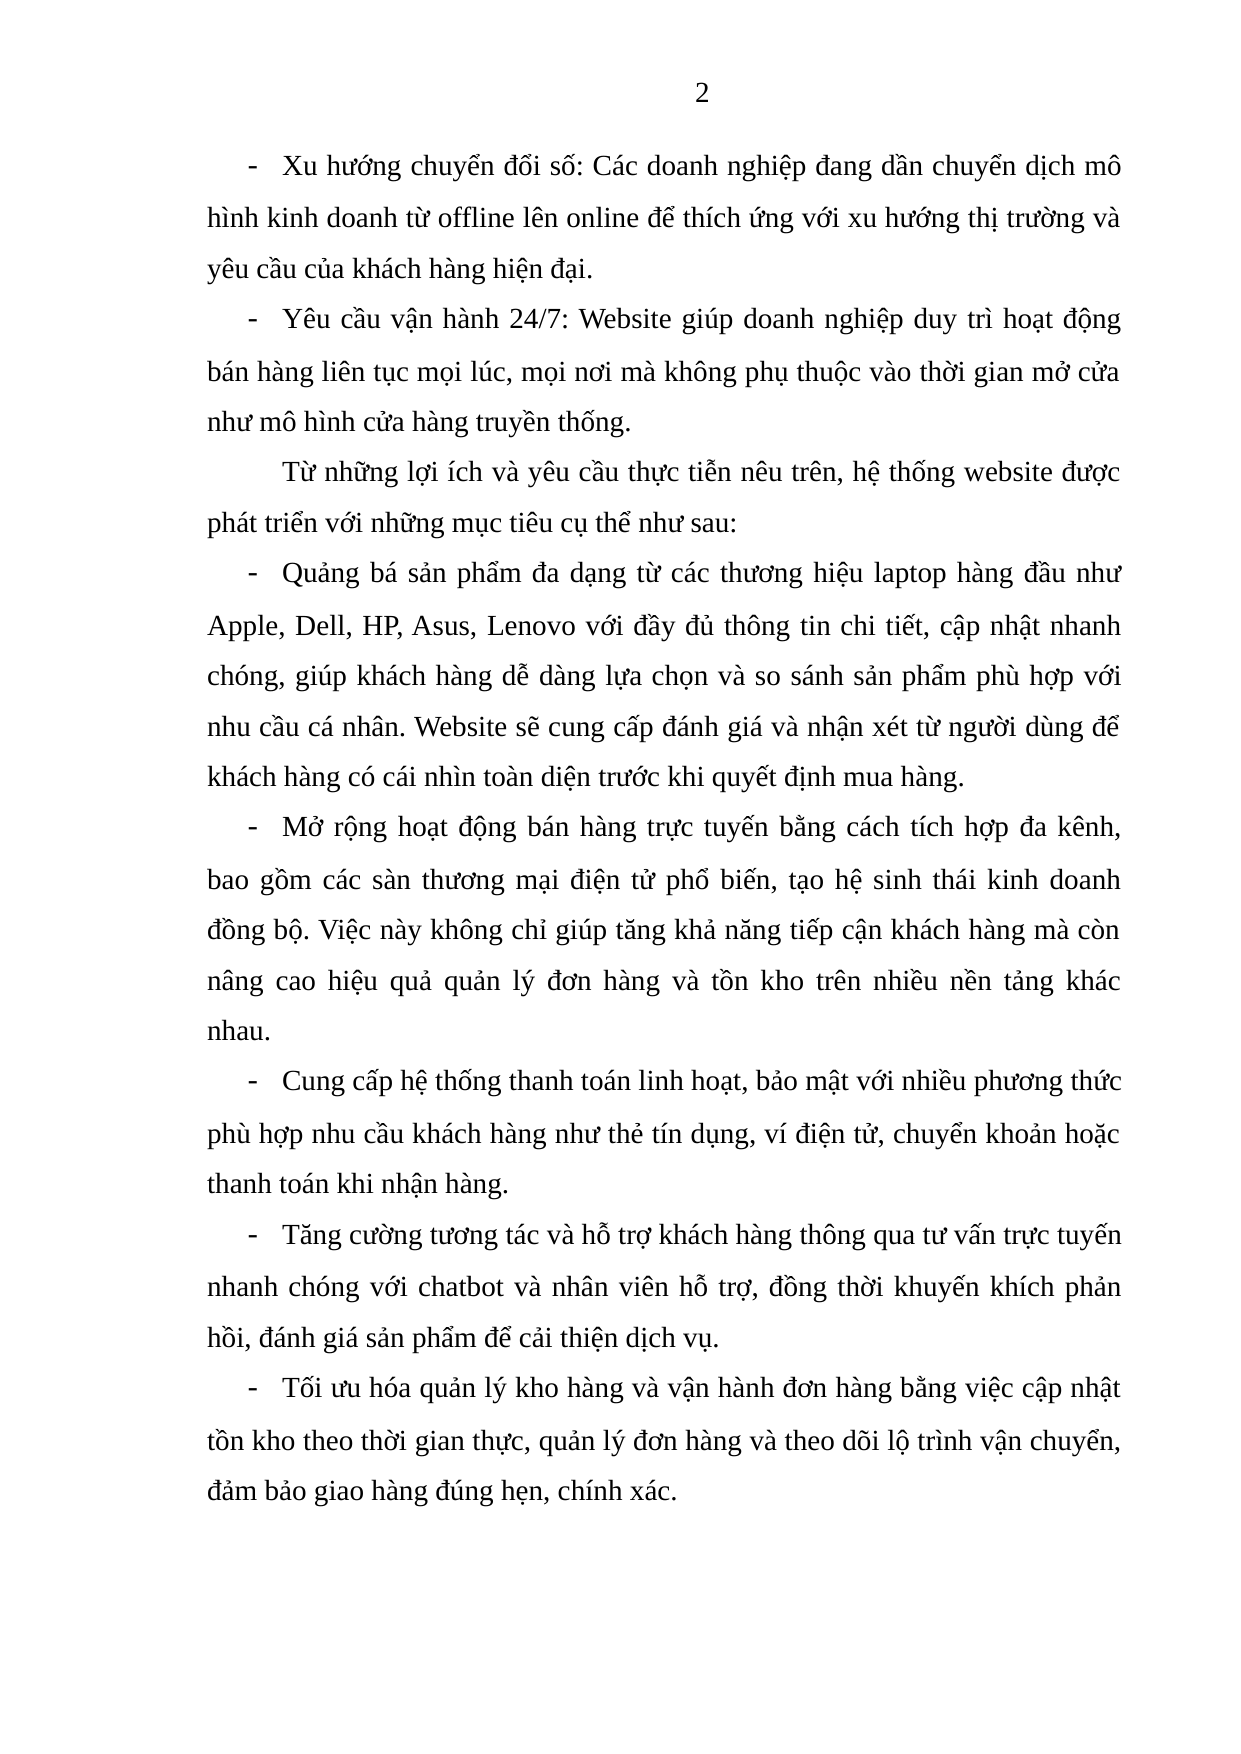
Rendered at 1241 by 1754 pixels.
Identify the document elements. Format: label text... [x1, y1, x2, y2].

list Yêu cầu vận hành 24/7: Website giúp doanh nghiệp duy trì hoạt động bán hàng liên tục mọi lúc, mọi nơi mà không phụ thuộc vào thời gian mở cửa như mô hình cửa hàng truyền thống. [207, 301, 1122, 438]
list Xu hướng chuyển đổi số: Các doanh nghiệp đang dần chuyển dịch mô hình kinh doanh từ offline lên online để thích ứng với xu hướng thị trường và yêu cầu của khách hàng hiện đại. [207, 148, 1122, 284]
list Cung cấp hệ thống thanh toán linh hoạt, bảo mật với nhiều phương thức phù hợp nhu cầu khách hàng như thẻ tín dụng, ví điện tử, chuyển khoản hoặc thanh toán khi nhận hàng. [207, 1063, 1122, 1200]
list Tối ưu hóa quản lý kho hàng và vận hành đơn hàng bằng việc cập nhật tồn kho theo thời gian thực, quản lý đơn hàng và theo dõi lộ trình vận chuyển, đảm bảo giao hàng đúng hẹn, chính xác. [207, 1370, 1122, 1507]
list Mở rộng hoạt động bán hàng trực tuyến bằng cách tích hợp đa kênh, bao gồm các sàn thương mại điện tử phổ biến, tạo hệ sinh thái kinh doanh đồng bộ. Việc này không chỉ giúp tăng khả năng tiếp cận khách hàng mà còn nâng cao hiệu quả quản lý đơn hàng và tồn kho trên nhiều nền tảng khác nhau. [207, 809, 1122, 1047]
list Tăng cường tương tác và hỗ trợ khách hàng thông qua tư vấn trực tuyến nhanh chóng với chatbot và nhân viên hỗ trợ, đồng thời khuyến khích phản hồi, đánh giá sản phẩm để cải thiện dịch vụ. [207, 1217, 1122, 1353]
text Từ những lợi ích và yêu cầu thực tiễn nêu trên, hệ thống website được phát triển với những mục tiêu cụ thể như sau: [207, 454, 1122, 538]
list Quảng bá sản phẩm đa dạng từ các thương hiệu laptop hàng đầu như Apple, Dell, HP, Asus, Lenovo với đầy đủ thông tin chi tiết, cập nhật nhanh chóng, giúp khách hàng dễ dàng lựa chọn và so sánh sản phẩm phù hợp với nhu cầu cá nhân. Website sẽ cung cấp đánh giá và nhận xét từ người dùng để khách hàng có cái nhìn toàn diện trước khi quyết định mua hàng. [207, 555, 1122, 792]
